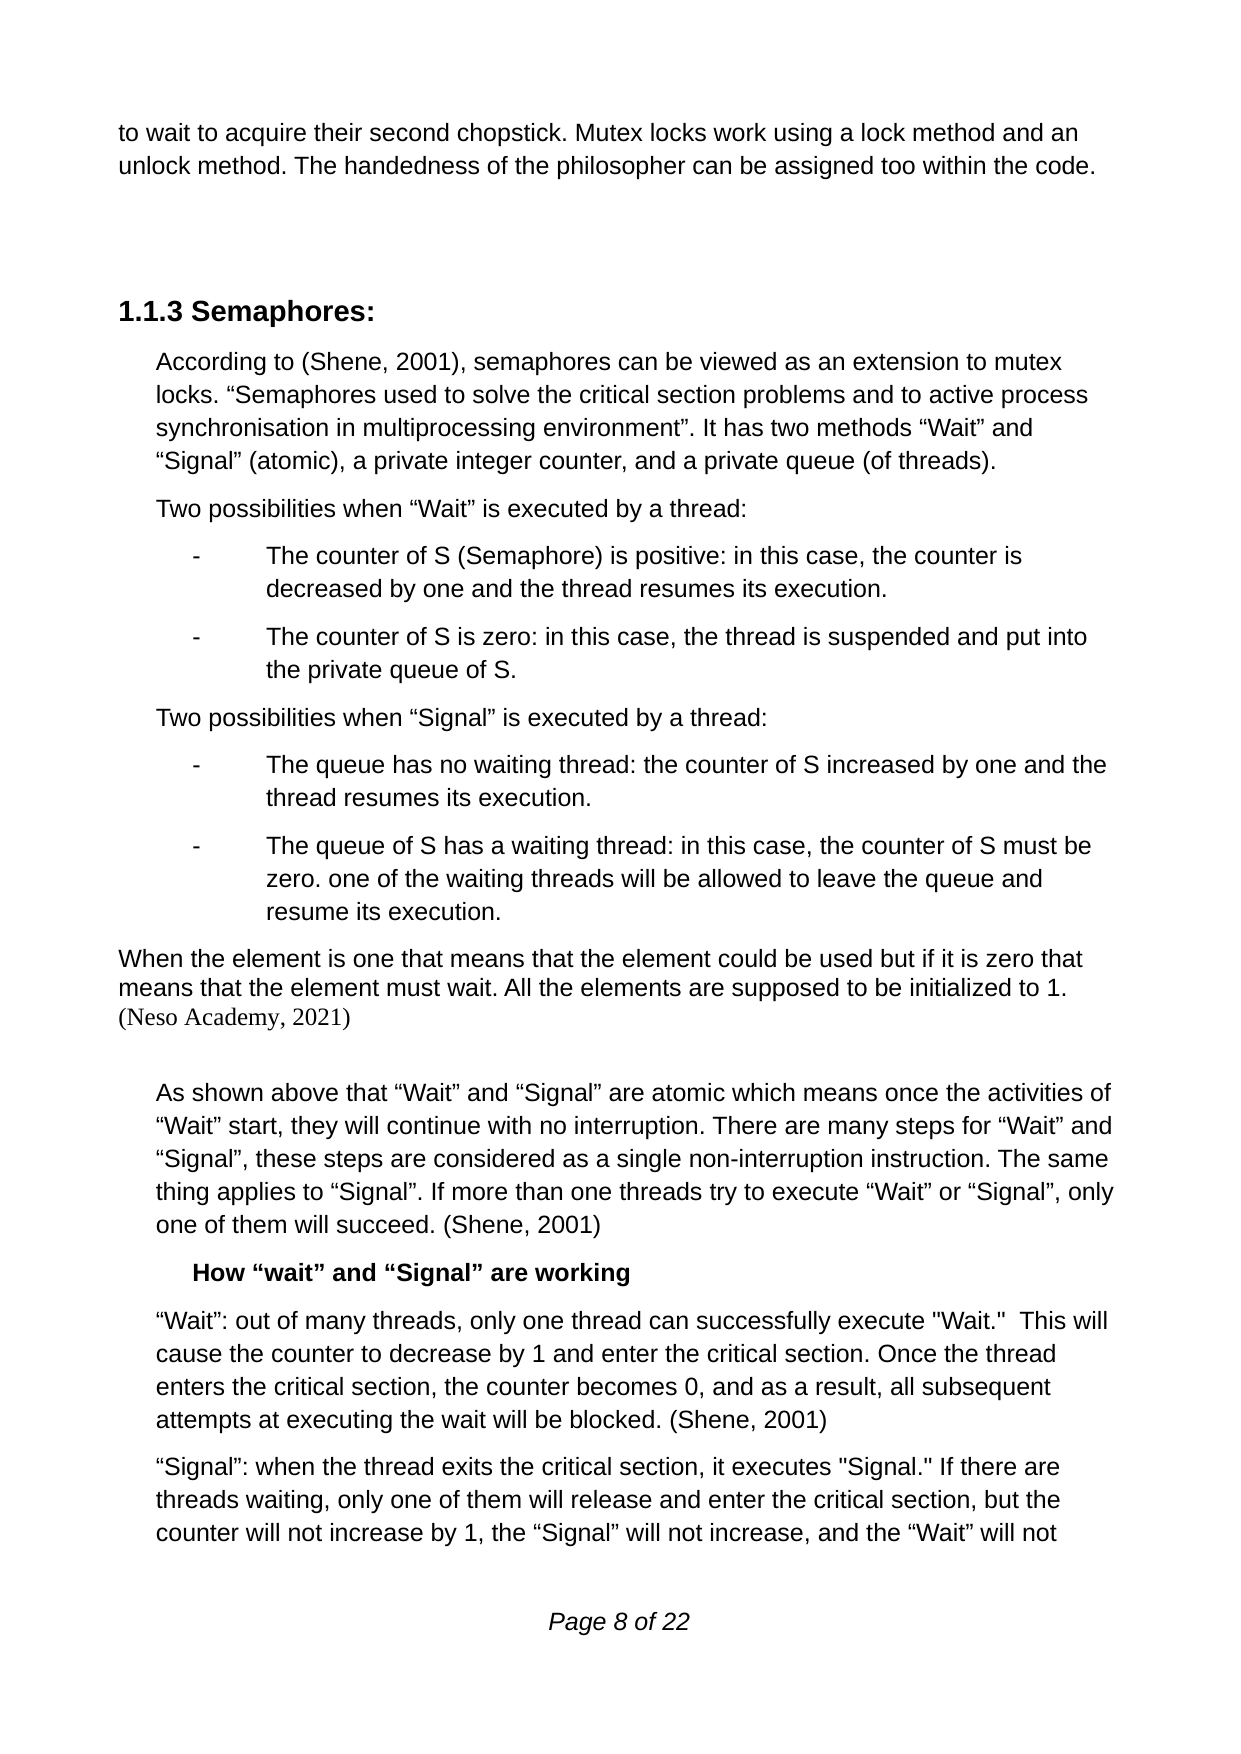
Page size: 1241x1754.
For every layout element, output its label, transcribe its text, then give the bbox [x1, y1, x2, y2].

text - The counter of S (Semaphore) is positive: in this case, the counter is decreased by one and the thread resumes its execution. [192, 541, 1122, 603]
text Two possibilities when “Wait” is executed by a thread: [156, 494, 1122, 522]
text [156, 1452, 1122, 1547]
text - The queue has no waiting thread: the counter of S increased by one and the thread resumes its execution. [192, 750, 1122, 812]
text “Wait”: out of many threads, only one thread can successfully execute "Wait." This will cause the counter to decrease by 1 and enter the critical section. Once the thread enters the critical section, the counter becomes 0, and as a result, all subsequent attempts at executing the wait will be blocked. (Shene, 2001) [156, 1306, 1122, 1433]
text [118, 118, 1122, 180]
text When the element is one that means that the element could be used but if it is zero that means that the element must wait. All the elements are supposed to be initialized to 1. (Neso Academy, 2021) [118, 944, 1122, 1031]
text Two possibilities when “Signal” is executed by a thread: [156, 703, 1122, 731]
text As shown above that “Wait” and “Signal” are atomic which means once the activities of “Wait” start, they will continue with no interruption. There are many steps for “Wait” and “Signal”, these steps are considered as a single non-interruption instruction. The same thing applies to “Signal”. If more than one threads try to execute “Wait” or “Signal”, only one of them will succeed. (Shene, 2001) [156, 1078, 1122, 1239]
text How “wait” and “Signal” are working [156, 1258, 1122, 1287]
text - The counter of S is zero: in this case, the thread is suspended and put into the private queue of S. [192, 622, 1122, 684]
text - The queue of S has a waiting thread: in this case, the counter of S must be zero. one of the waiting threads will be allowed to leave the queue and resume its execution. [192, 831, 1122, 926]
text According to (Shene, 2001), semaphores can be viewed as an extension to mutex locks. “Semaphores used to solve the critical section problems and to active process synchronisation in multiprocessing environment”. It has two methods “Wait” and “Signal” (atomic), a private integer counter, and a private queue (of threads). [156, 347, 1122, 475]
text 1.1.3 Semaphores: [118, 294, 1122, 327]
